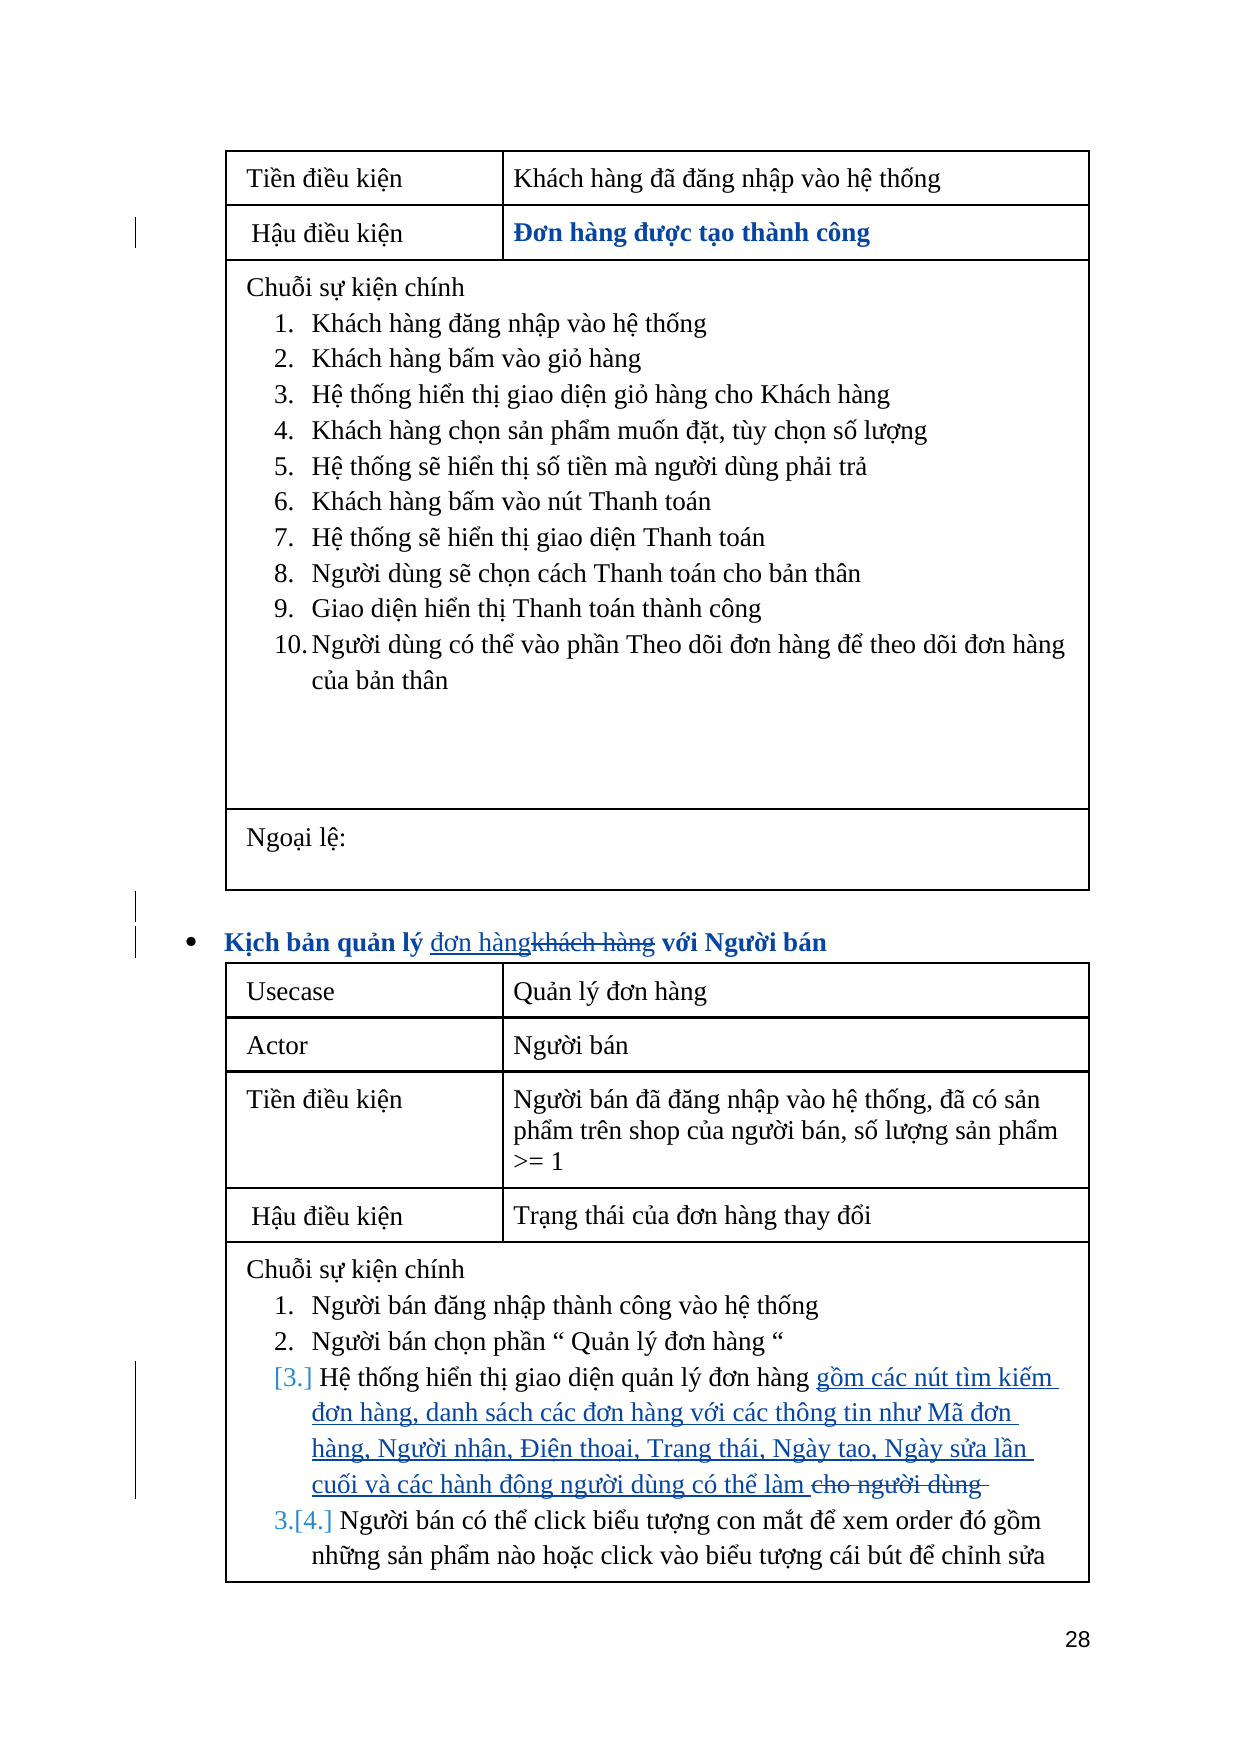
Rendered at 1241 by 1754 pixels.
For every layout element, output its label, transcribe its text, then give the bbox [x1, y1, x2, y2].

table_cell Trạng thái của đơn hàng thay đổi [504, 1189, 1088, 1241]
table_cell Actor [227, 1019, 502, 1070]
table_cell Ngoại lệ: [227, 810, 1088, 888]
table_cell Người bán [504, 1019, 1088, 1070]
table_cell Người bán đã đăng nhập vào hệ thống, đã có sản phẩm trên shop của người bán, số lượng sản phẩm >= 1 [504, 1073, 1088, 1187]
table_cell Hậu điều kiện [227, 206, 502, 258]
table_header Quản lý đơn hàng [504, 964, 1088, 1016]
table_cell Tiền điều kiện [227, 152, 502, 204]
table_cell Đơn hàng được tạo thành công [504, 206, 1088, 258]
table_header Usecase [227, 964, 502, 1016]
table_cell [227, 1243, 1088, 1581]
table_cell Khách hàng đã đăng nhập vào hệ thống [504, 152, 1088, 204]
table_cell Chuỗi sự kiện chính Khách hàng đăng nhập vào hệ thống Khách hàng bấm vào giỏ hàng Hệ thống hiển thị giao diện giỏ hàng cho Khách hàng Khách hàng chọn sản phẩm muốn đặt, tùy chọn số lượng Hệ thống sẽ hiển thị số tiền mà người dùng phải trả Khách hàng bấm vào nút Thanh toán Hệ thống sẽ hiển thị giao diện Thanh toán Người dùng sẽ chọn cách Thanh toán cho bản thân Giao diện hiển thị Thanh toán thành công Người dùng có thể vào phần Theo dõi đơn hàng để theo dõi đơn hàng của bản thân [227, 261, 1088, 808]
list Kịch bản quản lý với Người bán [186, 926, 1090, 958]
table_cell Tiền điều kiện [227, 1073, 502, 1187]
table_cell Hậu điều kiện [227, 1189, 502, 1241]
